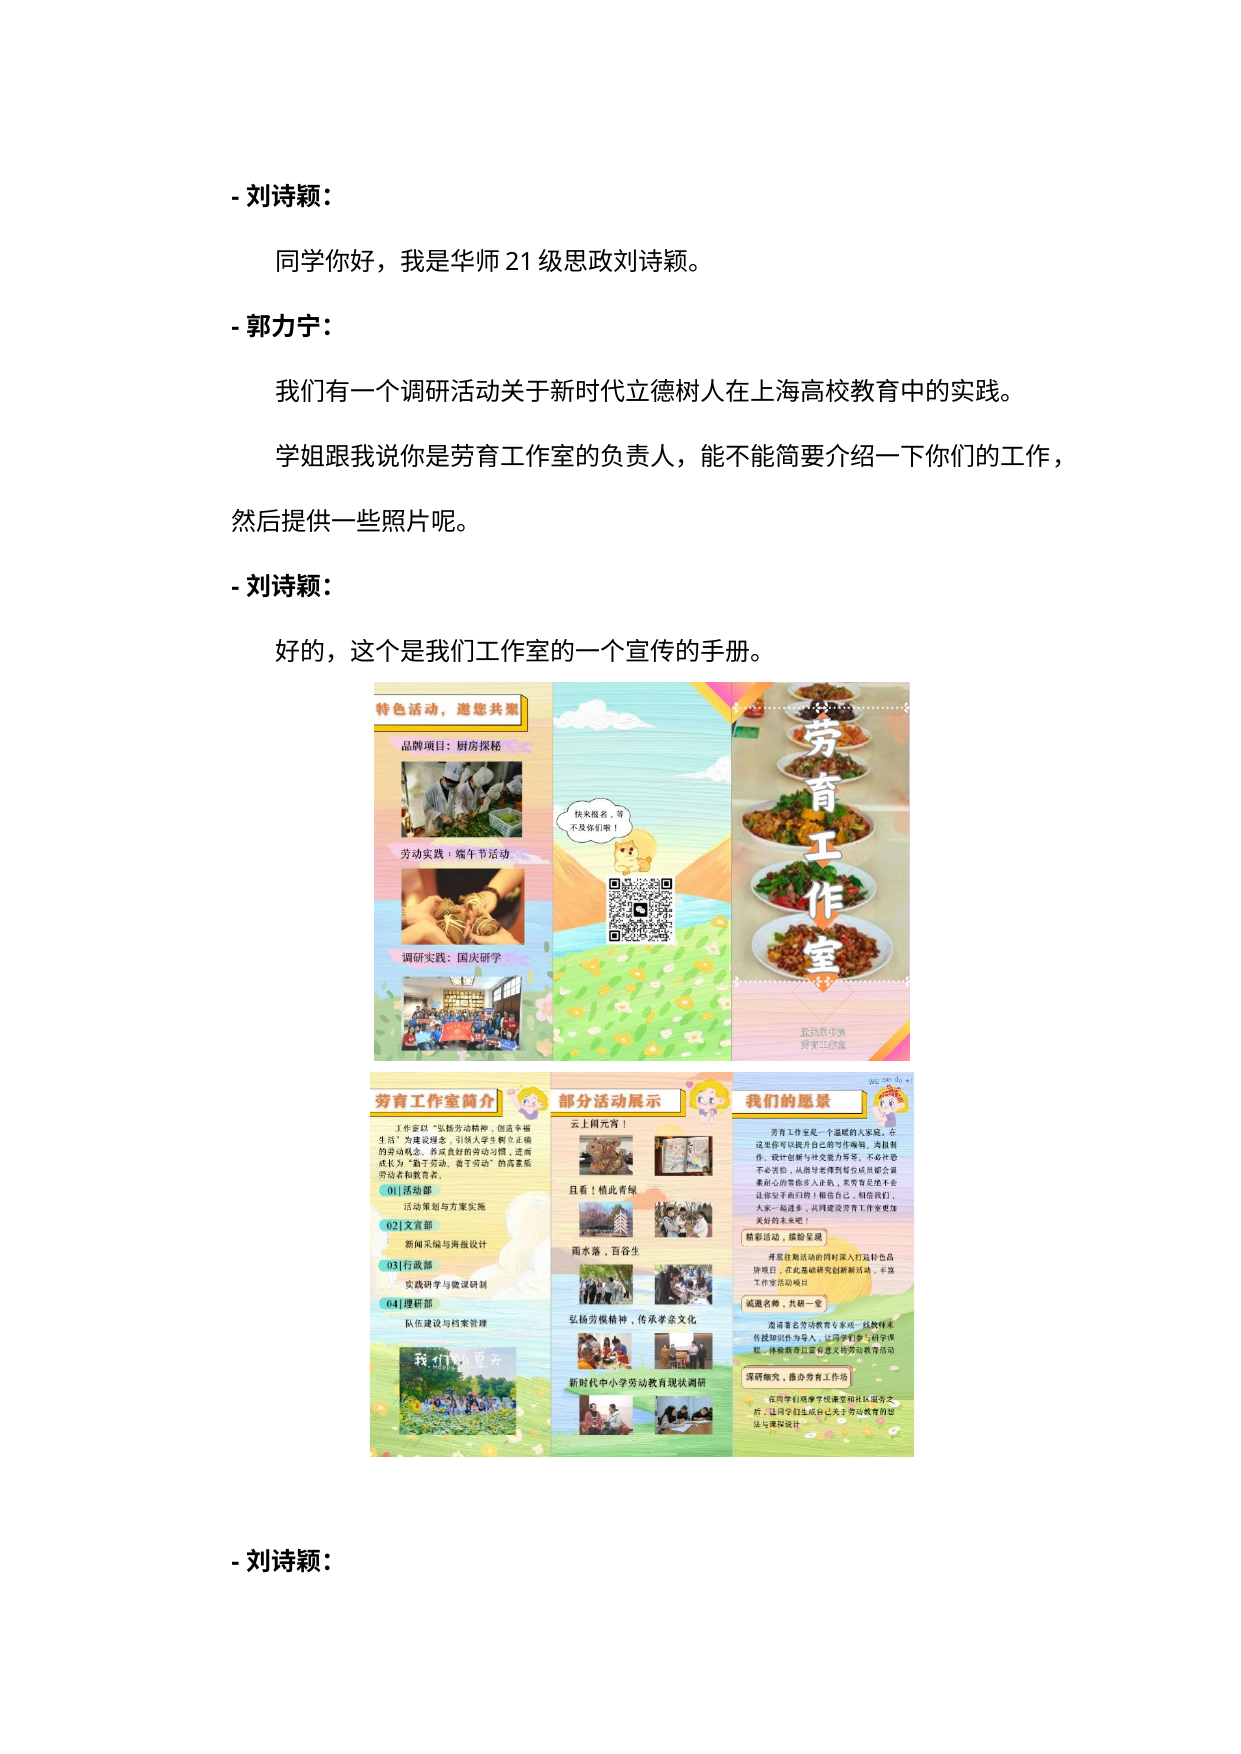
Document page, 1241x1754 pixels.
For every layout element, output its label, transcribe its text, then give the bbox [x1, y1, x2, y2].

text - 刘诗颖： [187, 552, 1053, 617]
picture [374, 682, 910, 1061]
text 我们有一个调研活动关于新时代立德树人在上海高校教育中的实践。 [231, 357, 1053, 422]
text - 刘诗颖： [187, 162, 1053, 227]
text 学姐跟我说你是劳育工作室的负责人，能不能简要介绍一下你们的工作，然后提供一些照片呢。 [231, 422, 1053, 552]
text 同学你好，我是华师21级思政刘诗颖。 [231, 227, 1053, 292]
text - 郭力宁： [187, 292, 1053, 357]
text - 刘诗颖： [187, 1527, 1053, 1592]
text 好的，这个是我们工作室的一个宣传的手册。 [231, 617, 1053, 682]
picture [369, 1072, 915, 1457]
